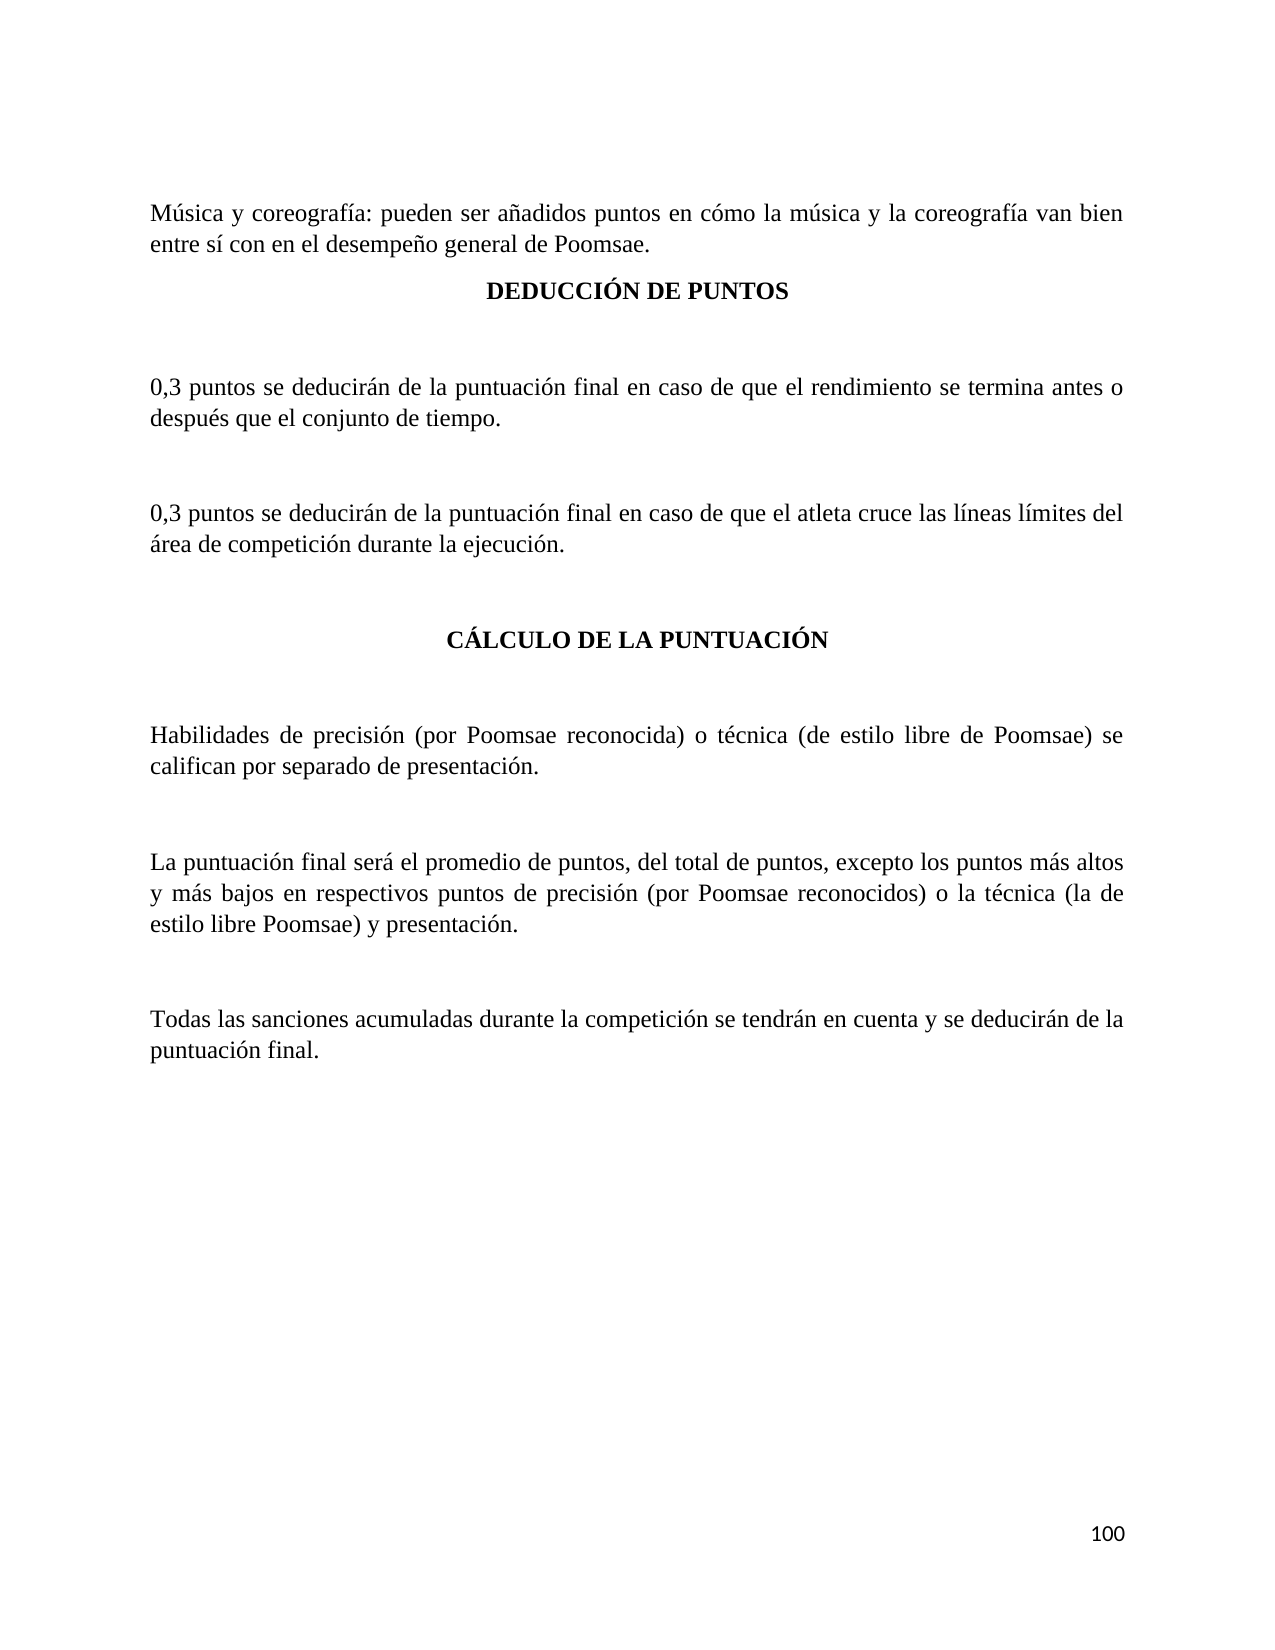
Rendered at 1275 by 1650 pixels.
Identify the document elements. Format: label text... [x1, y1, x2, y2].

text La puntuación final será el promedio de puntos, del total de puntos, excepto los puntos más altos y más bajos en respectivos puntos de precisión (por Poomsae reconocidos) o la técnica (la de estilo libre Poomsae) y presentación. [150, 847, 1125, 937]
text Todas las sanciones acumuladas durante la competición se tendrán en cuenta y se deducirán de la puntuación final. [150, 1004, 1125, 1064]
text CÁLCULO DE LA PUNTUACIÓN [150, 625, 1125, 653]
text Música y coreografía: pueden ser añadidos puntos en cómo la música y la coreografía van bien entre sí con en el desempeño general de Poomsae. [150, 198, 1125, 257]
text DEDUCCIÓN DE PUNTOS [150, 276, 1125, 305]
text Habilidades de precisión (por Poomsae reconocida) o técnica (de estilo libre de Poomsae) se califican por separado de presentación. [150, 720, 1125, 780]
text 0,3 puntos se deducirán de la puntuación final en caso de que el rendimiento se termina antes o después que el conjunto de tiempo. [150, 372, 1125, 432]
text 0,3 puntos se deducirán de la puntuación final en caso de que el atleta cruce las líneas límites del área de competición durante la ejecución. [150, 498, 1125, 558]
